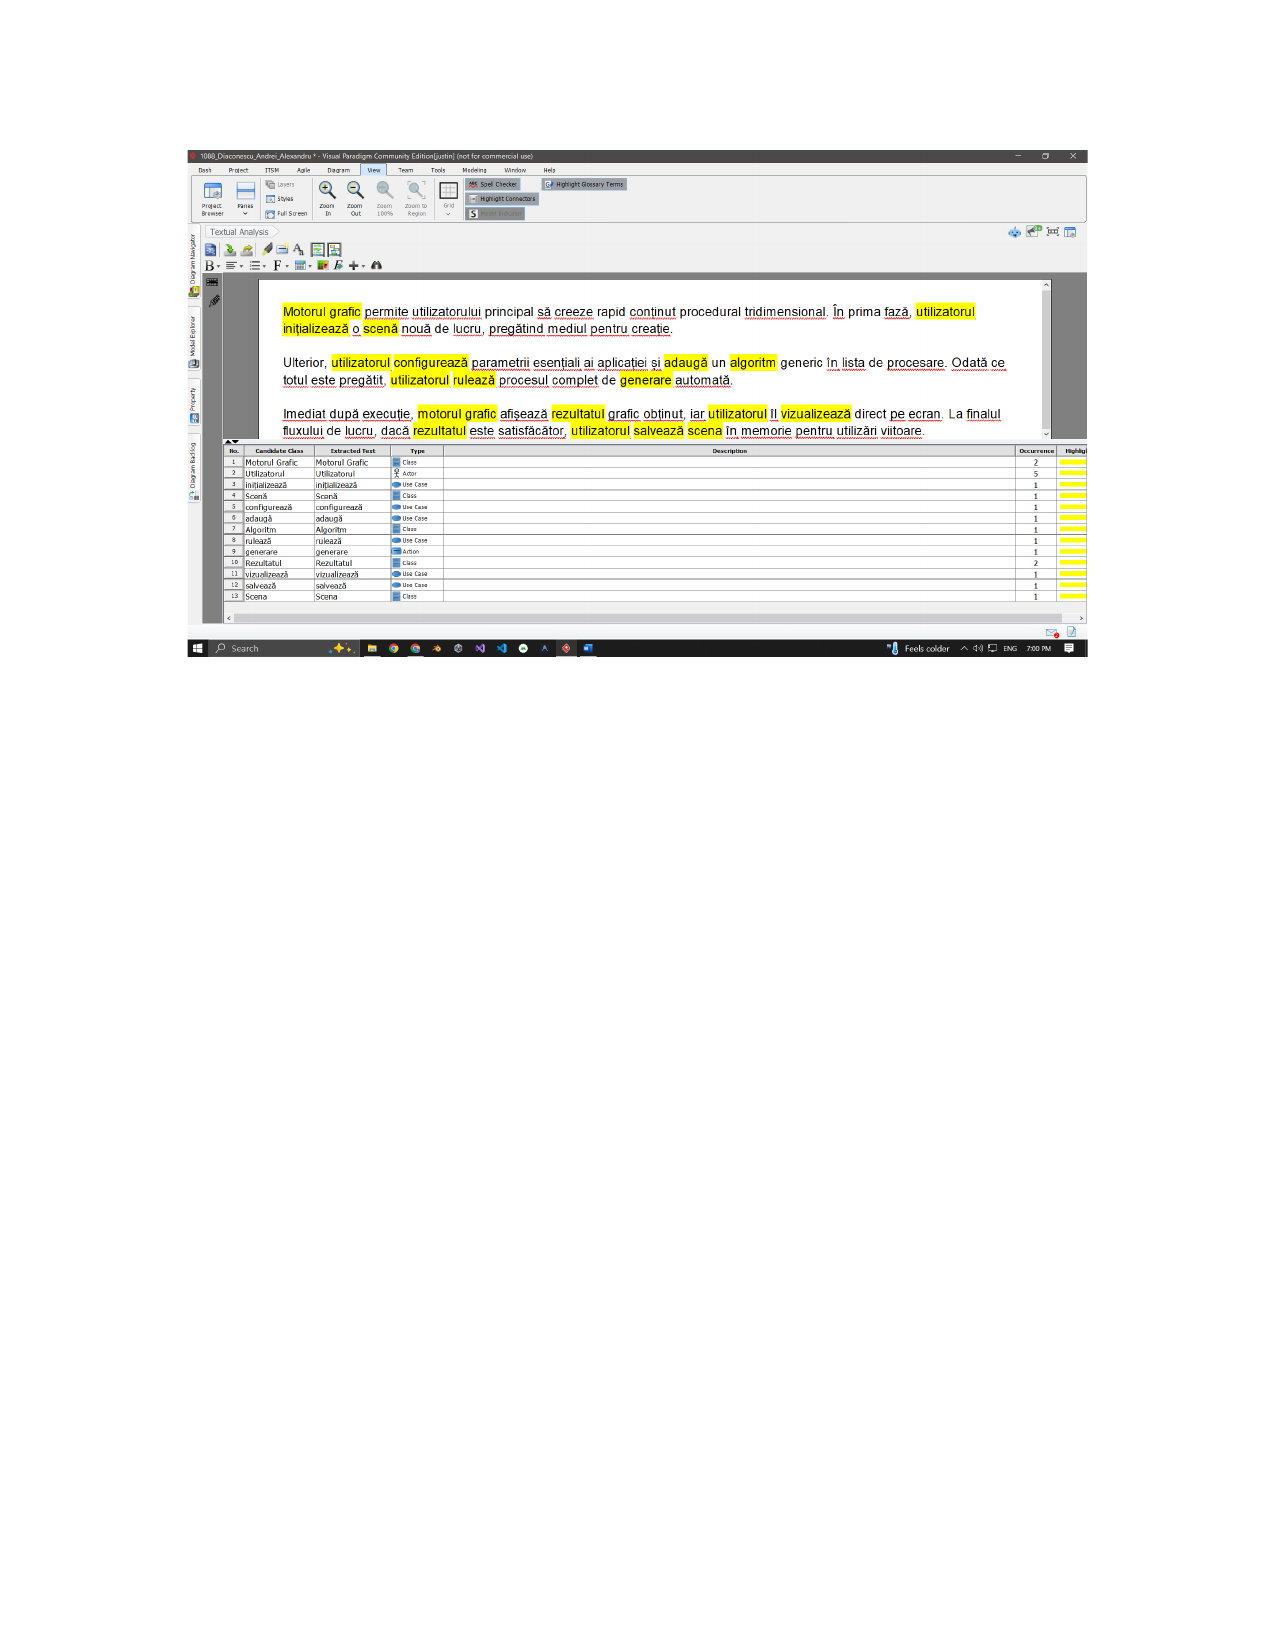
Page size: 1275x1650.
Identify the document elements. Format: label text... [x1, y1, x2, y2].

list Rezultat: Starea curentă a scenei este salvată cu succes. [300, 237, 1087, 267]
list Descriere: Persistarea configurațiilor și a geometriei în memorie sau în baza de date pentru acces ulterior. [300, 150, 1087, 208]
picture [187, 296, 1088, 803]
